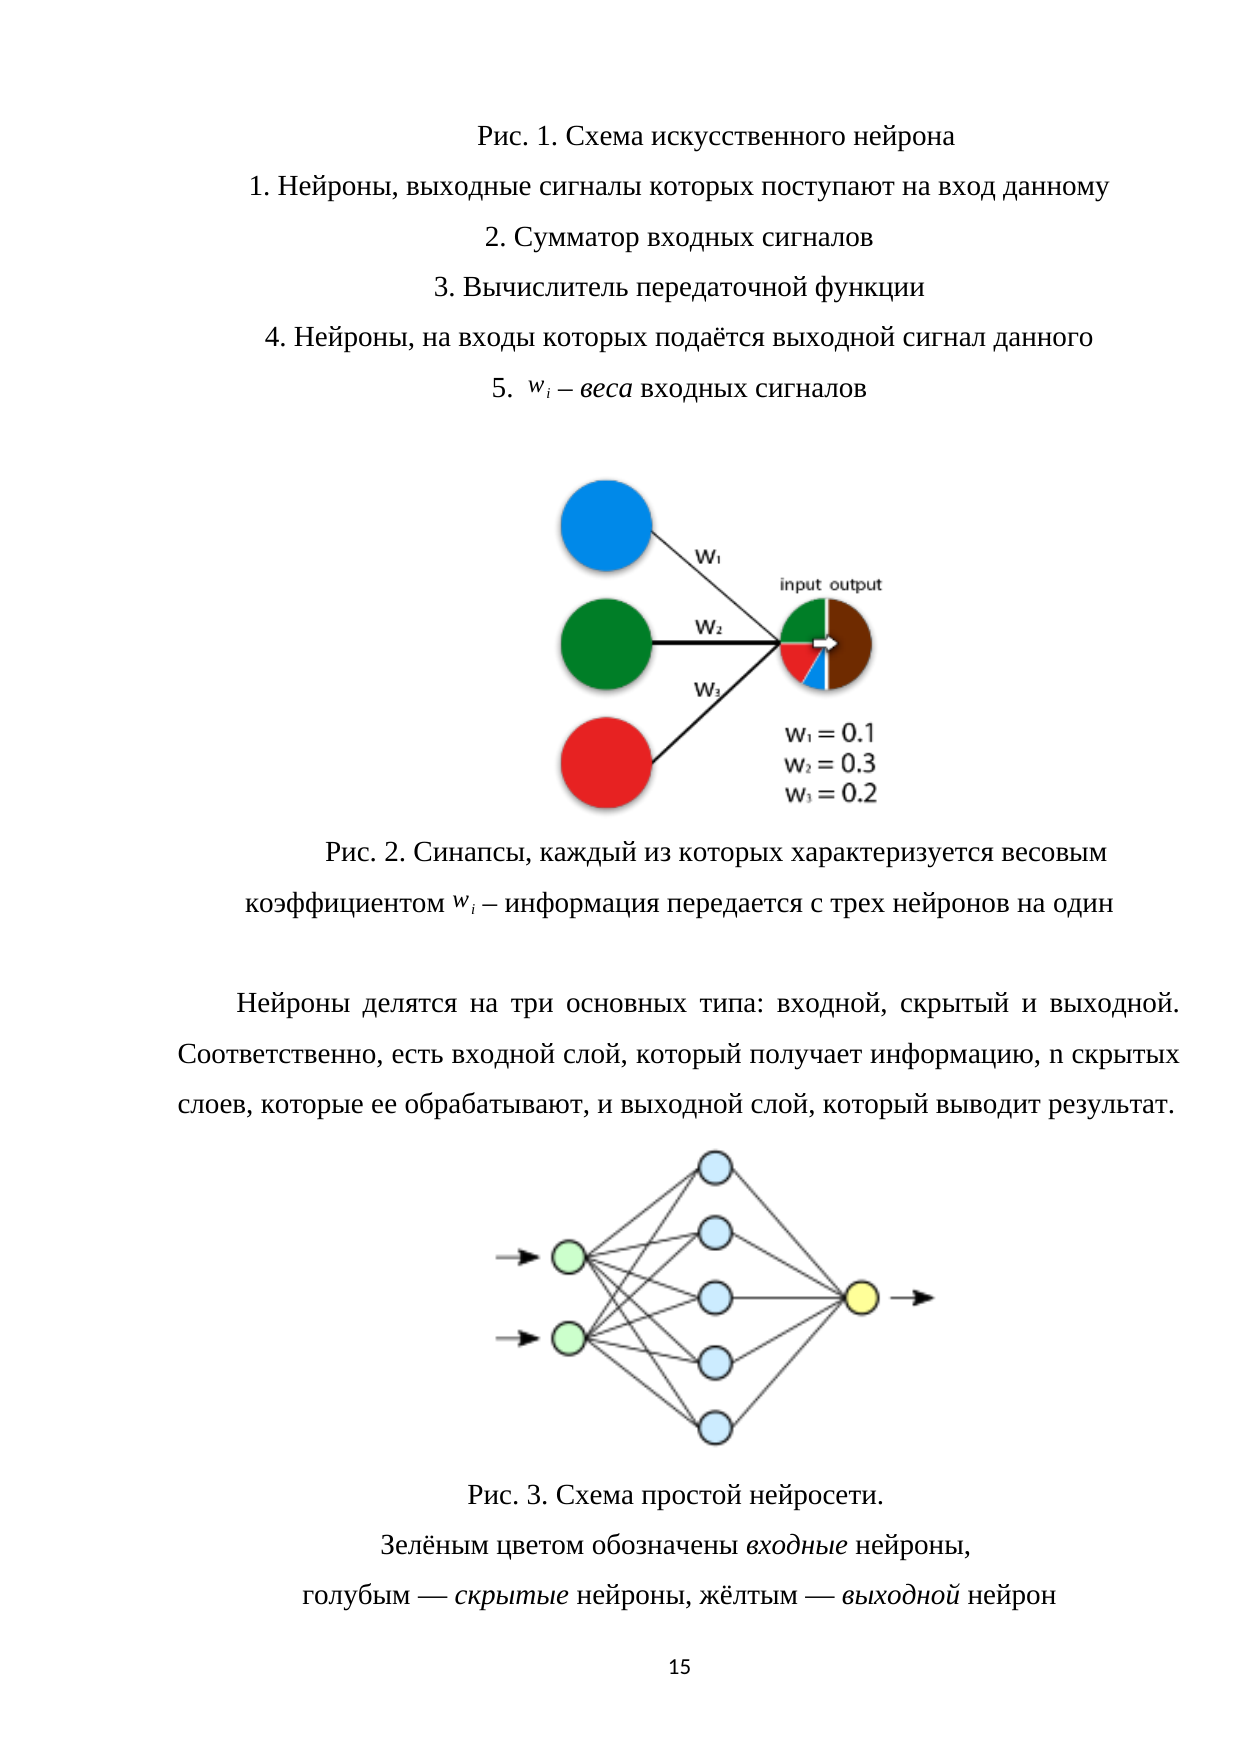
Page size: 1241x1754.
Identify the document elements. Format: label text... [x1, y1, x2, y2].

text Нейроны делятся на три основных типа: входной, скрытый и выходной. Соответственно, есть входной слой, который получает информацию, n скрытых слоев, которые ее обрабатывают, и выходной слой, который выводит результат. [177, 986, 1181, 1120]
picture [541, 470, 891, 819]
text Рис. 1. Схема искусственного нейрона 1. Нейроны, выходные сигналы которых поступают на вход данному 2. Сумматор входных сигналов 3. Вычислитель передаточной функции 4. Нейроны, на входы которых подаётся выходной сигнал данного 5. {\displaystyle w_{i}} – веса входных сигналов [177, 118, 1181, 403]
text Рис. 2. Синапсы, каждый из которых характеризуется весовым коэффициентом – информация передается с трех нейронов на один [177, 834, 1181, 918]
picture [472, 1136, 960, 1461]
